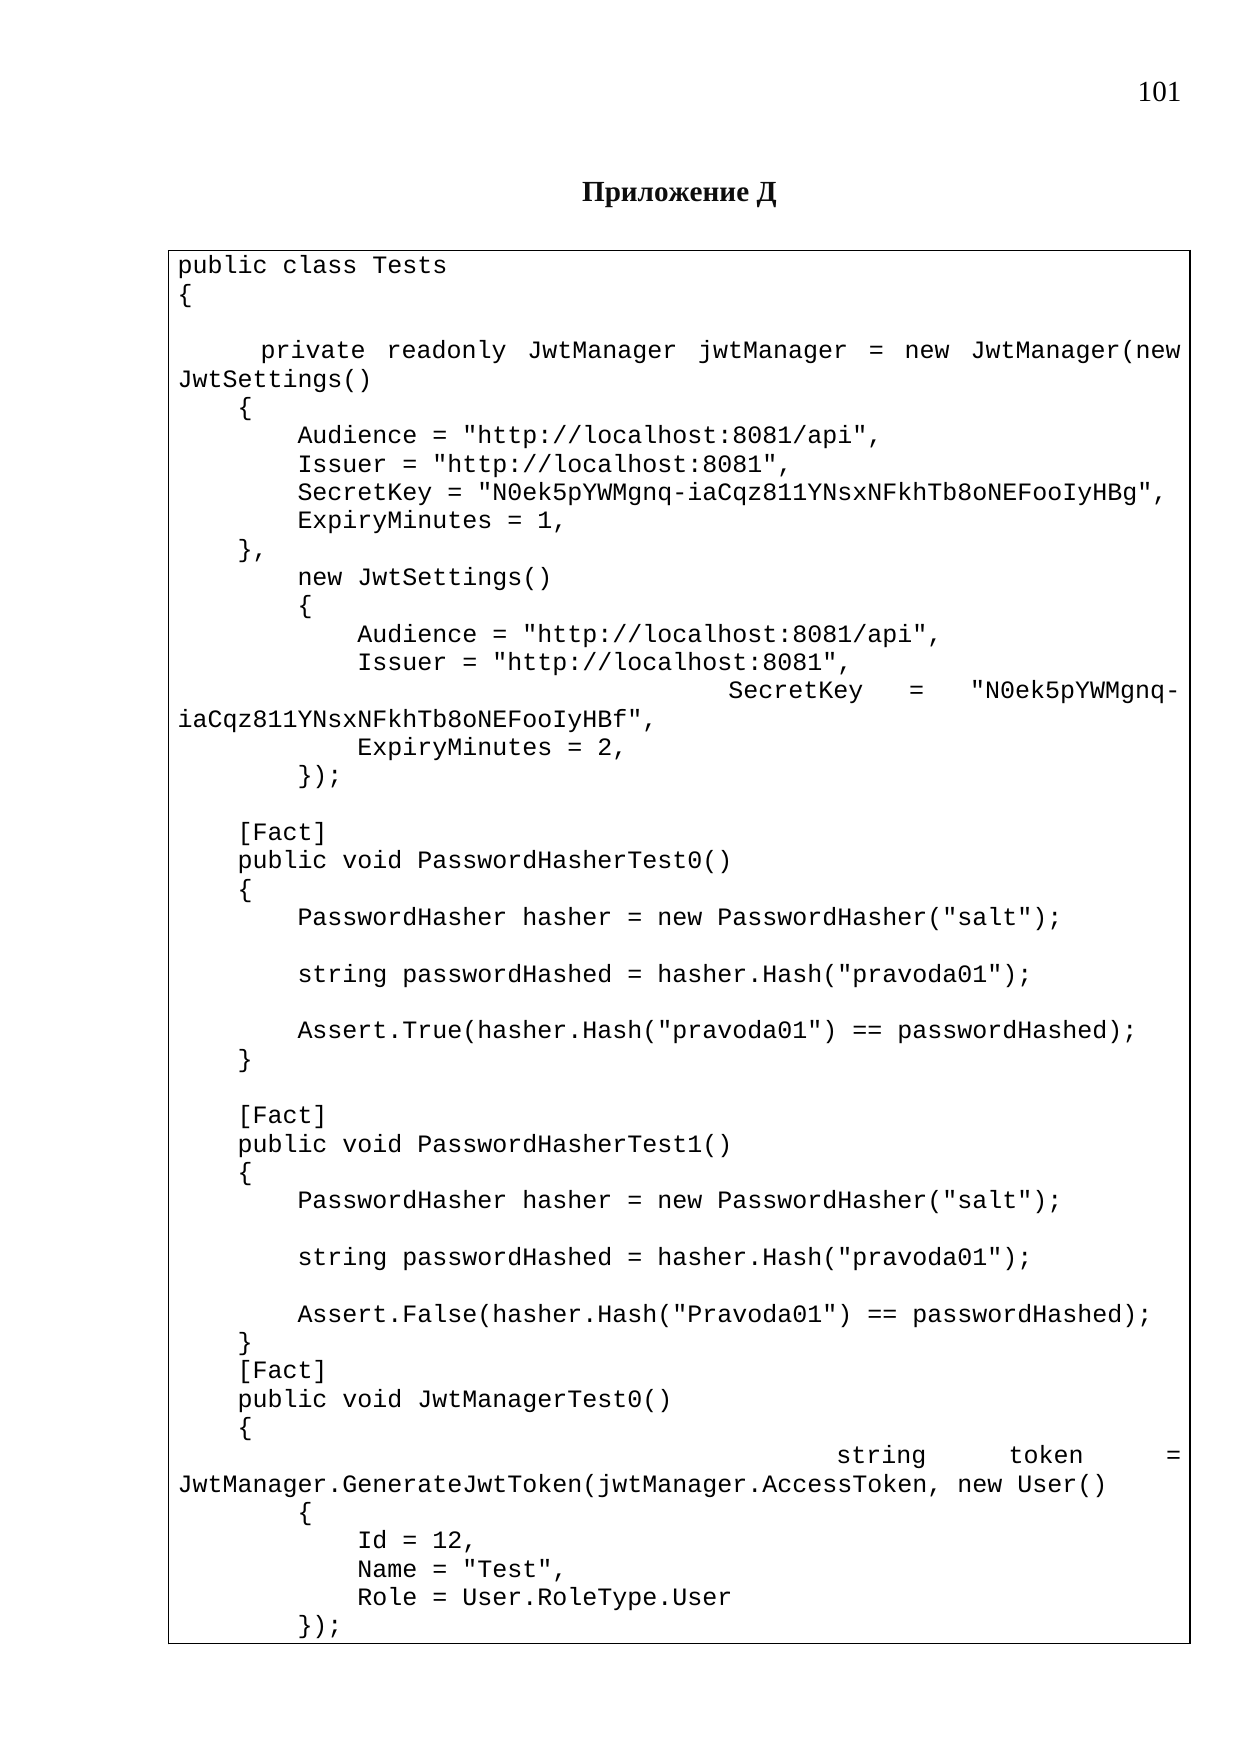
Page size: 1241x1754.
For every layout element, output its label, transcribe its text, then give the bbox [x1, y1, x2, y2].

text Audience = "http://localhost:8081/api", [177, 621, 1181, 649]
text [Fact] [177, 1103, 1181, 1131]
text private readonly JwtManager jwtManager = new JwtManager(new JwtSettings() [177, 338, 1181, 394]
text } [177, 1046, 1181, 1074]
text { [177, 281, 1181, 309]
text { [177, 593, 1181, 621]
text public void PasswordHasherTest1() [177, 1131, 1181, 1159]
text { [177, 394, 1181, 423]
text public class Tests [169, 251, 1189, 281]
text PasswordHasher hasher = new PasswordHasher("salt"); [177, 904, 1181, 933]
text } [177, 1329, 1181, 1358]
text string passwordHashed = hasher.Hash("pravoda01"); [177, 1244, 1181, 1273]
text SecretKey = "N0ek5pYWMgnq-iaCqz811YNsxNFkhTb8oNEFooIyHBf", [177, 678, 1181, 734]
text public void PasswordHasherTest0() [177, 848, 1181, 876]
text Issuer = "http://localhost:8081", [177, 451, 1181, 479]
text Audience = "http://localhost:8081/api", [177, 423, 1181, 451]
text public void JwtManagerTest0() [177, 1386, 1181, 1414]
text { [177, 1499, 1181, 1528]
text [Fact] [177, 819, 1181, 848]
text PasswordHasher hasher = new PasswordHasher("salt"); [177, 1188, 1181, 1216]
text SecretKey = "N0ek5pYWMgnq-iaCqz811YNsxNFkhTb8oNEFooIyHBg", [177, 479, 1181, 508]
text }); [169, 1610, 1189, 1643]
text ExpiryMinutes = 1, [177, 508, 1181, 536]
text Приложение Д [177, 174, 1181, 207]
text { [177, 1159, 1181, 1188]
text Assert.False(hasher.Hash("Pravoda01") == passwordHashed); [177, 1301, 1181, 1329]
text new JwtSettings() [177, 564, 1181, 593]
text ExpiryMinutes = 2, [177, 734, 1181, 763]
text Role = User.RoleType.User [177, 1584, 1181, 1610]
text Name = "Test", [177, 1556, 1181, 1584]
text string token = JwtManager.GenerateJwtToken(jwtManager.AccessToken, new User() [177, 1443, 1181, 1499]
text { [177, 1414, 1181, 1443]
text Assert.True(hasher.Hash("pravoda01") == passwordHashed); [177, 1018, 1181, 1046]
text { [177, 876, 1181, 904]
text }, [177, 536, 1181, 564]
text }); [177, 763, 1181, 791]
text Id = 12, [177, 1528, 1181, 1556]
text Issuer = "http://localhost:8081", [177, 649, 1181, 678]
text string passwordHashed = hasher.Hash("pravoda01"); [177, 961, 1181, 989]
text [Fact] [177, 1358, 1181, 1386]
